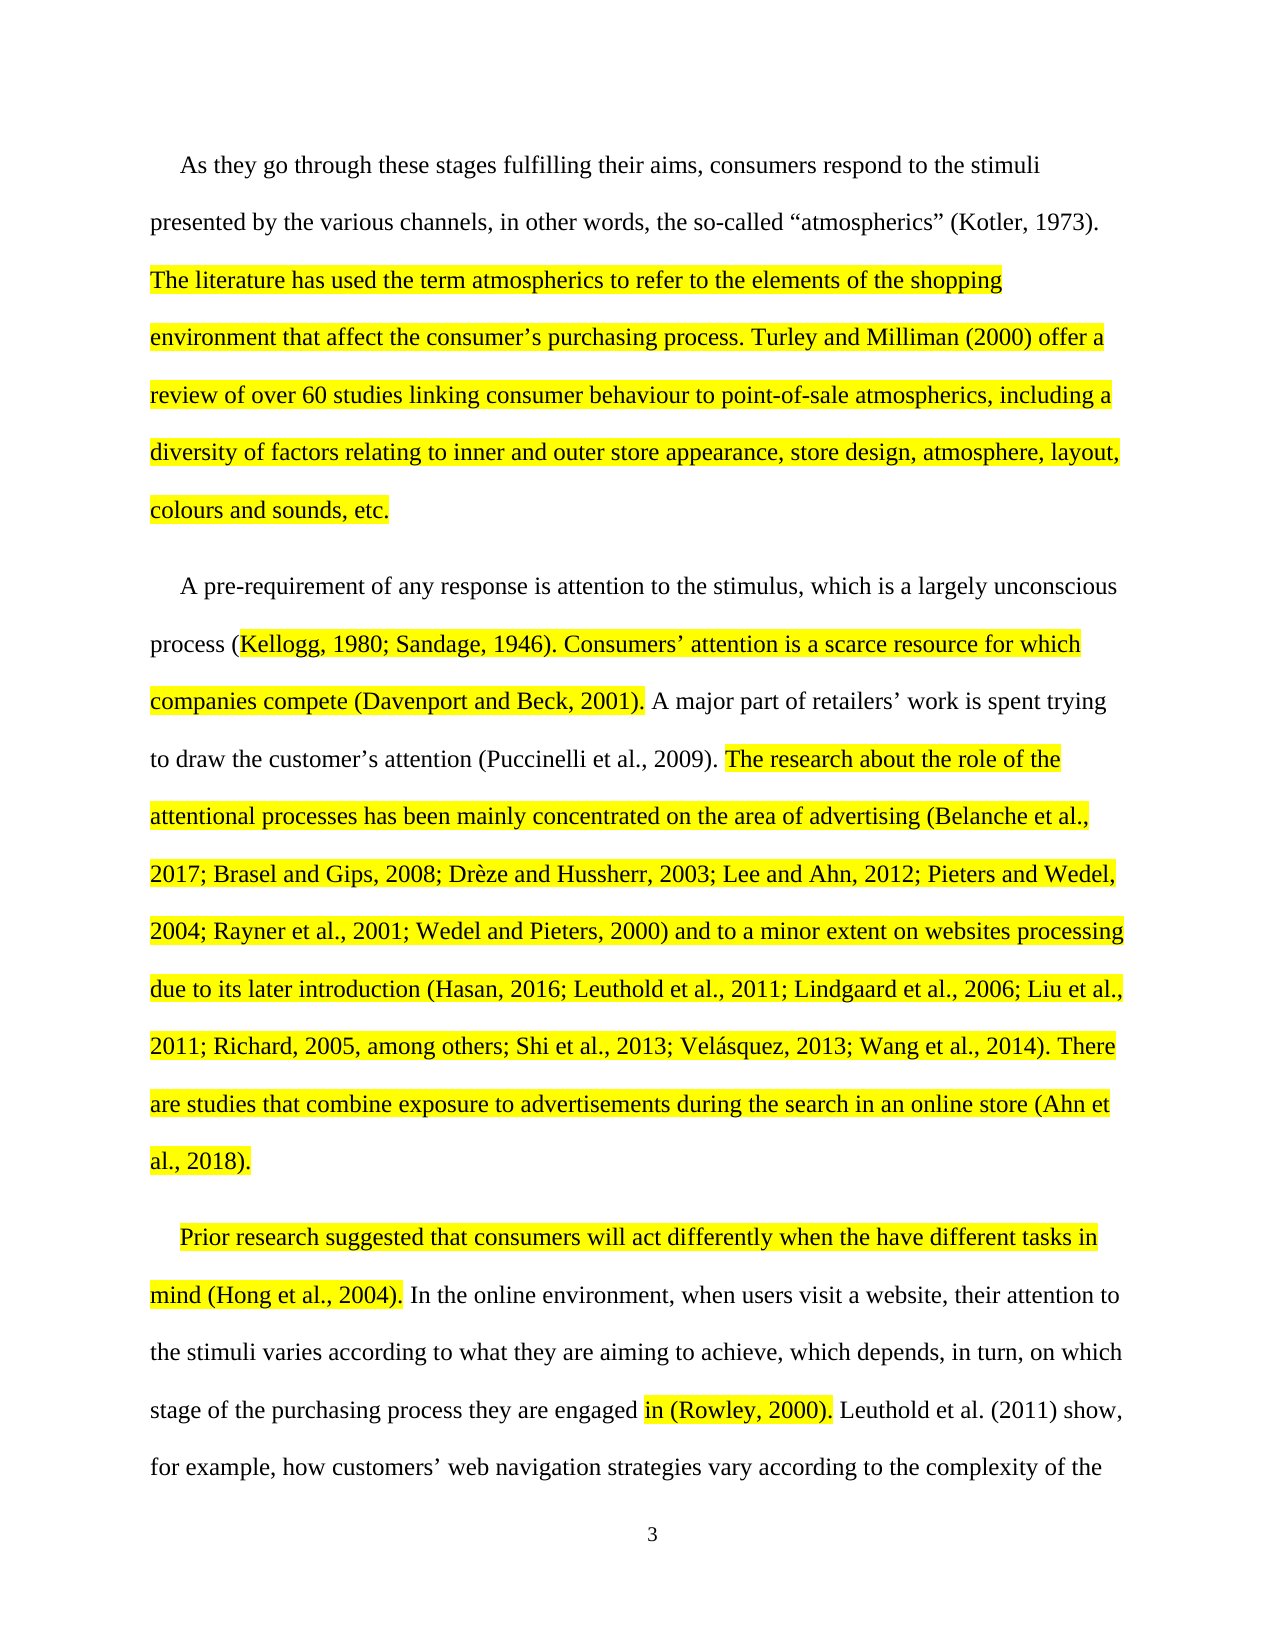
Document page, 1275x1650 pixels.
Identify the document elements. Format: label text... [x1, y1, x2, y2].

text As they go through these stages fulfilling their aims, consumers respond to the stimuli presented by the various channels, in other words, the so-called “atmospherics” (Kotler, 1973). The literature has used the term atmospherics to refer to the elements of the shopping environment that affect the consumer’s purchasing process. Turley and Milliman (2000) offer a review of over 60 studies linking consumer behaviour to point-of-sale atmospherics, including a diversity of factors relating to inner and outer store appearance, store design, atmosphere, layout, colours and sounds, etc. [150, 150, 1125, 524]
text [150, 1222, 1125, 1481]
text A pre-requirement of any response is attention to the stimulus, which is a largely unconscious process (Kellogg, 1980; Sandage, 1946). Consumers’ attention is a scarce resource for which companies compete (Davenport and Beck, 2001). A major part of retailers’ work is spent trying to draw the customer’s attention (Puccinelli et al., 2009). The research about the role of the attentional processes has been mainly concentrated on the area of advertising (Belanche et al., 2017; Brasel and Gips, 2008; Drèze and Hussherr, 2003; Lee and Ahn, 2012; Pieters and Wedel, 2004; Rayner et al., 2001; Wedel and Pieters, 2000) and to a minor extent on websites processing due to its later introduction (Hasan, 2016; Leuthold et al., 2011; Lindgaard et al., 2006; Liu et al., 2011; Richard, 2005, among others; Shi et al., 2013; Velásquez, 2013; Wang et al., 2014). There are studies that combine exposure to advertisements during the search in an online store (Ahn et al., 2018). [150, 571, 1125, 1175]
